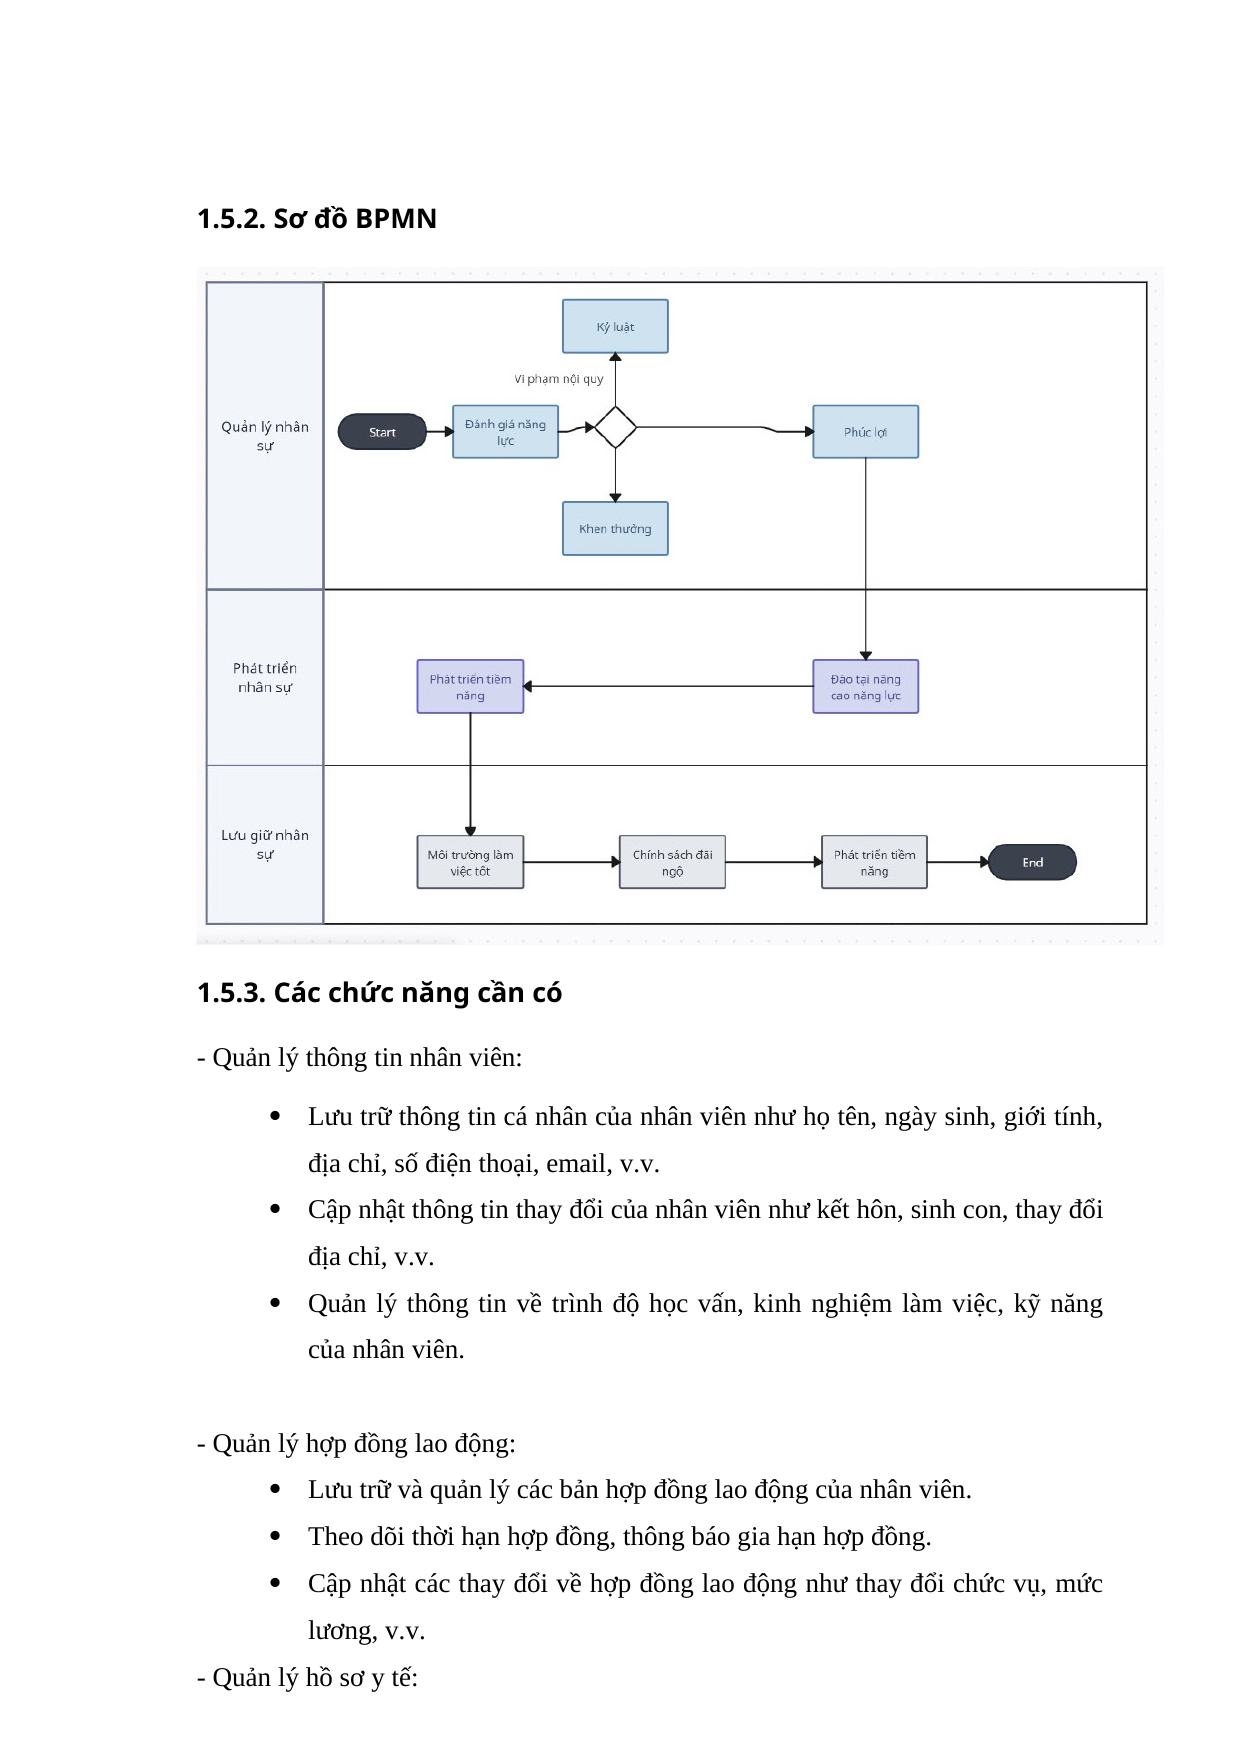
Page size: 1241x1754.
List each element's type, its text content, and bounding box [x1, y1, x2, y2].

list Theo dõi thời hạn hợp đồng, thông báo gia hạn hợp đồng. [270, 1521, 1105, 1552]
list Lưu trữ thông tin cá nhân của nhân viên như họ tên, ngày sinh, giới tính, địa chỉ, số điện thoại, email, v.v. [270, 1100, 1105, 1178]
list Lưu trữ và quản lý các bản hợp đồng lao động của nhân viên. [270, 1474, 1105, 1505]
list Cập nhật các thay đổi về hợp đồng lao động như thay đổi chức vụ, mức lương, v.v. [270, 1567, 1105, 1645]
picture [196, 267, 1165, 945]
subtitle 1.5.2. Sơ đồ BPMN [137, 200, 1105, 237]
list - Quản lý hợp đồng lao động: [137, 1427, 1105, 1458]
subtitle 1.5.3. Các chức năng cần có [137, 973, 1105, 1010]
list - Quản lý hồ sơ y tế: [137, 1661, 1105, 1692]
text - Quản lý thông tin nhân viên: [137, 1041, 1105, 1072]
list Cập nhật thông tin thay đổi của nhân viên như kết hôn, sinh con, thay đổi địa chỉ, v.v. [270, 1193, 1105, 1271]
list Quản lý thông tin về trình độ học vấn, kinh nghiệm làm việc, kỹ năng của nhân viên. [270, 1287, 1105, 1365]
